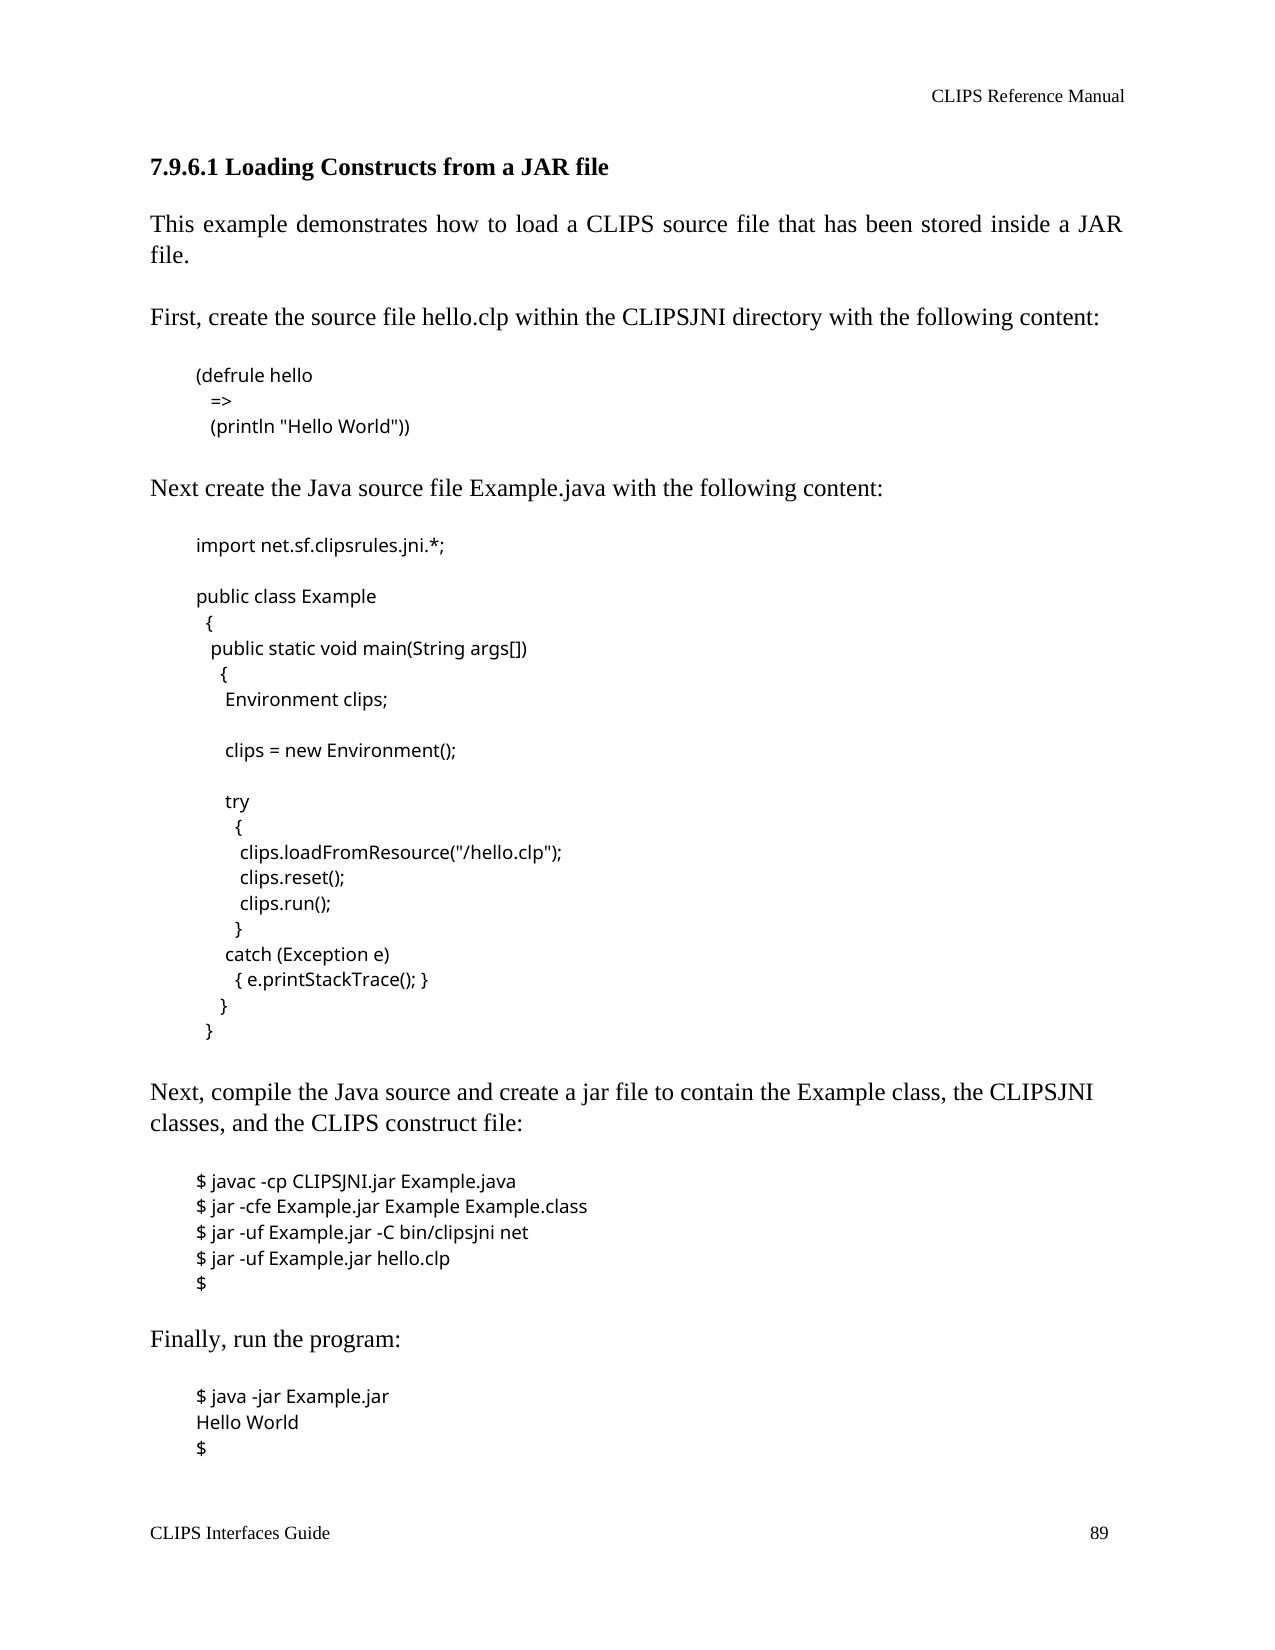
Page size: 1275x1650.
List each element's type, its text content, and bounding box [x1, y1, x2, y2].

text public class Example [196, 584, 1125, 609]
text $ [196, 1435, 1125, 1460]
text clips = new Environment(); [196, 737, 1125, 762]
text } [196, 992, 1125, 1018]
text First, create the source file hello.clp within the CLIPSJNI directory with the following content: [150, 300, 1125, 331]
text catch (Exception e) [196, 941, 1125, 967]
text { [196, 813, 1125, 839]
text clips.loadFromResource("/hello.clp"); [196, 839, 1125, 864]
text public static void main(String args[]) [196, 635, 1125, 660]
text => [196, 388, 1125, 413]
text $ jar -uf Example.jar hello.clp [196, 1245, 1125, 1270]
text $ javac -cp CLIPSJNI.jar Example.java [196, 1168, 1125, 1194]
text (println "Hello World")) [196, 413, 1125, 439]
text Hello World [196, 1409, 1125, 1435]
text try [196, 788, 1125, 813]
text (defrule hello [196, 362, 1125, 388]
text Next create the Java source file Example.java with the following content: [150, 470, 1125, 502]
text } [196, 1018, 1125, 1043]
text Next, compile the Java source and create a jar file to contain the Example class, the CLIPSJNI classes, and the CLIPS construct file: [150, 1074, 1125, 1137]
subtitle 7.9.6.1 Loading Constructs from a JAR file [150, 150, 1125, 181]
text import net.sf.clipsrules.jni.*; [196, 533, 1125, 558]
text $ java -jar Example.jar [196, 1384, 1125, 1409]
text $ [196, 1270, 1125, 1296]
text { [196, 660, 1125, 686]
text } [196, 916, 1125, 941]
text { e.printStackTrace(); } [196, 967, 1125, 992]
text { [196, 609, 1125, 635]
text clips.run(); [196, 890, 1125, 916]
text Finally, run the program: [150, 1321, 1125, 1353]
text $ jar -uf Example.jar -C bin/clipsjni net [196, 1219, 1125, 1245]
text $ jar -cfe Example.jar Example Example.class [196, 1194, 1125, 1219]
text Environment clips; [196, 686, 1125, 711]
text This example demonstrates how to load a CLIPS source file that has been stored inside a JAR file. [150, 206, 1125, 269]
text clips.reset(); [196, 864, 1125, 890]
